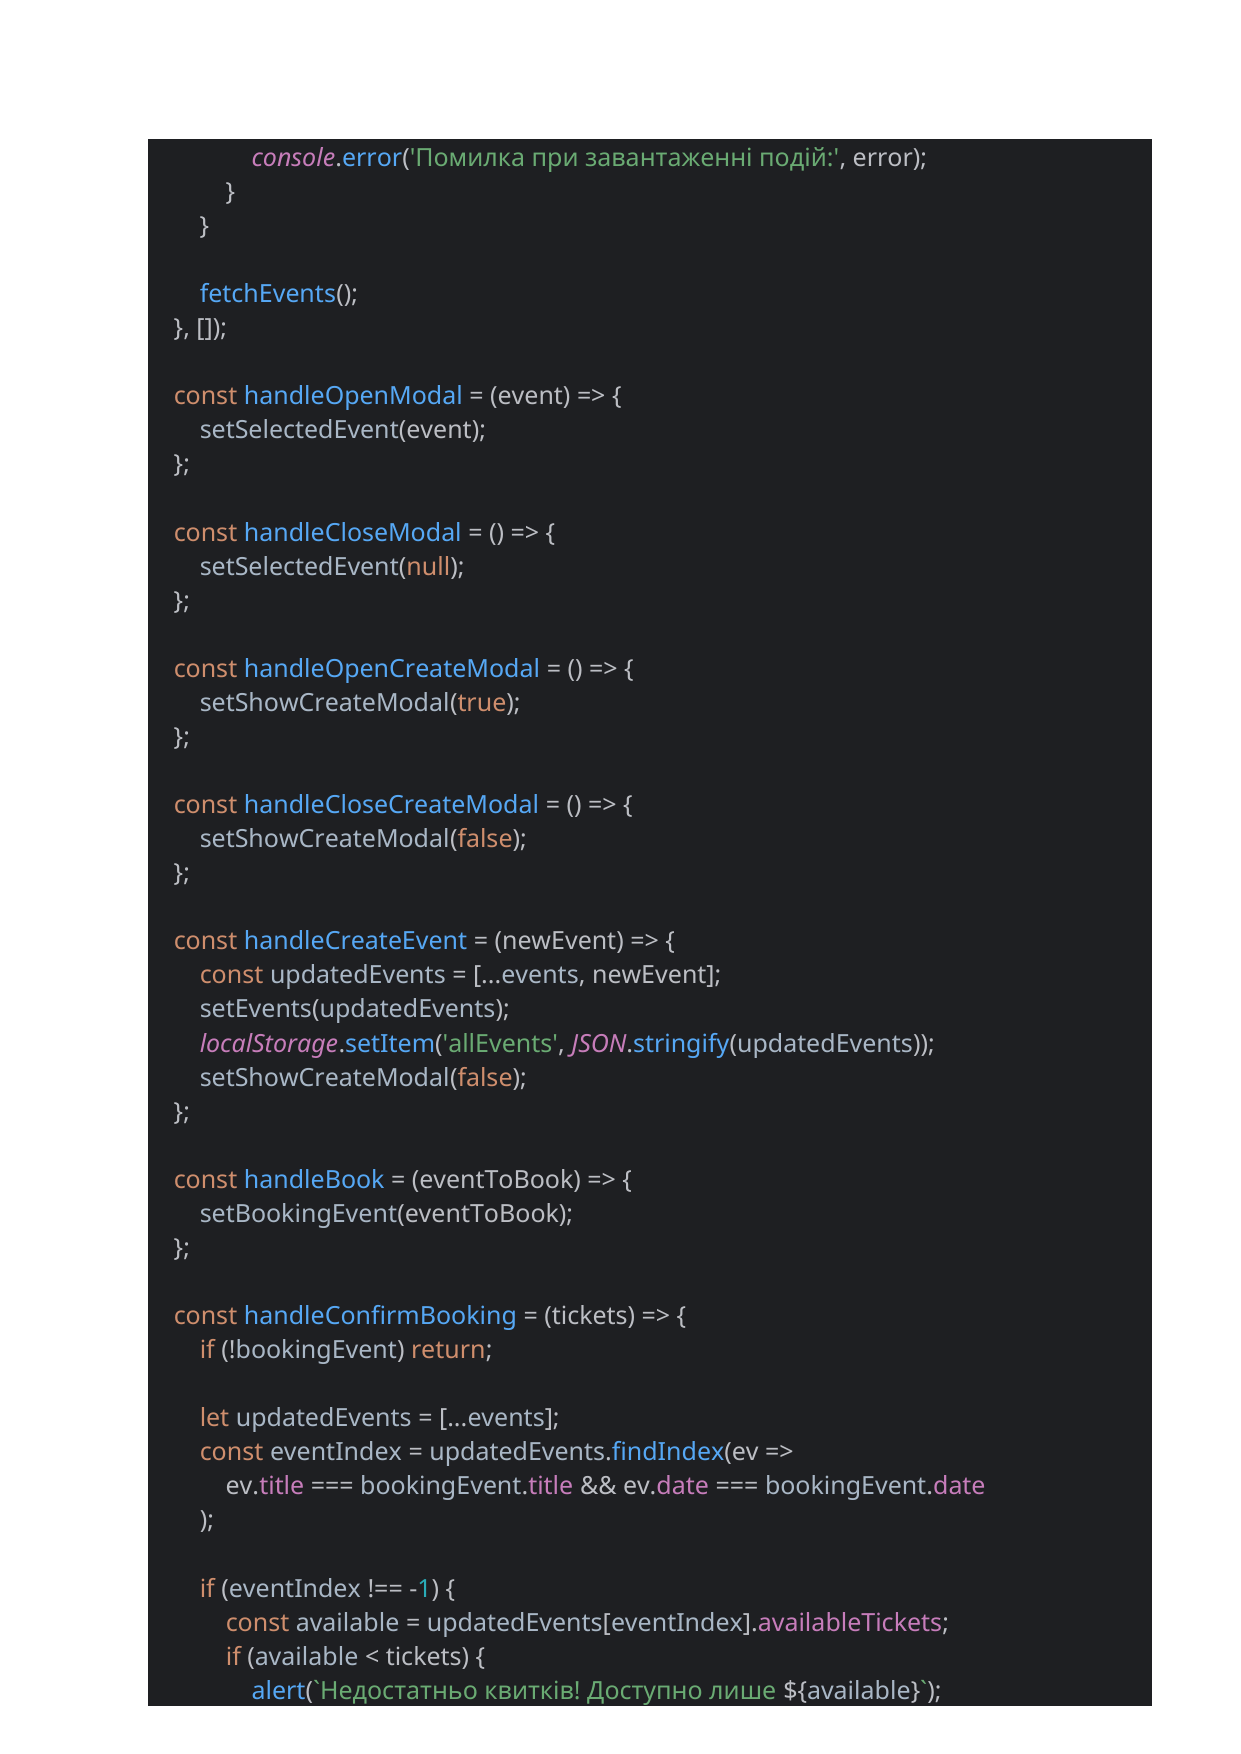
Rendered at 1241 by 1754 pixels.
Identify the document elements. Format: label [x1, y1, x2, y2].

text [148, 139, 1152, 1706]
